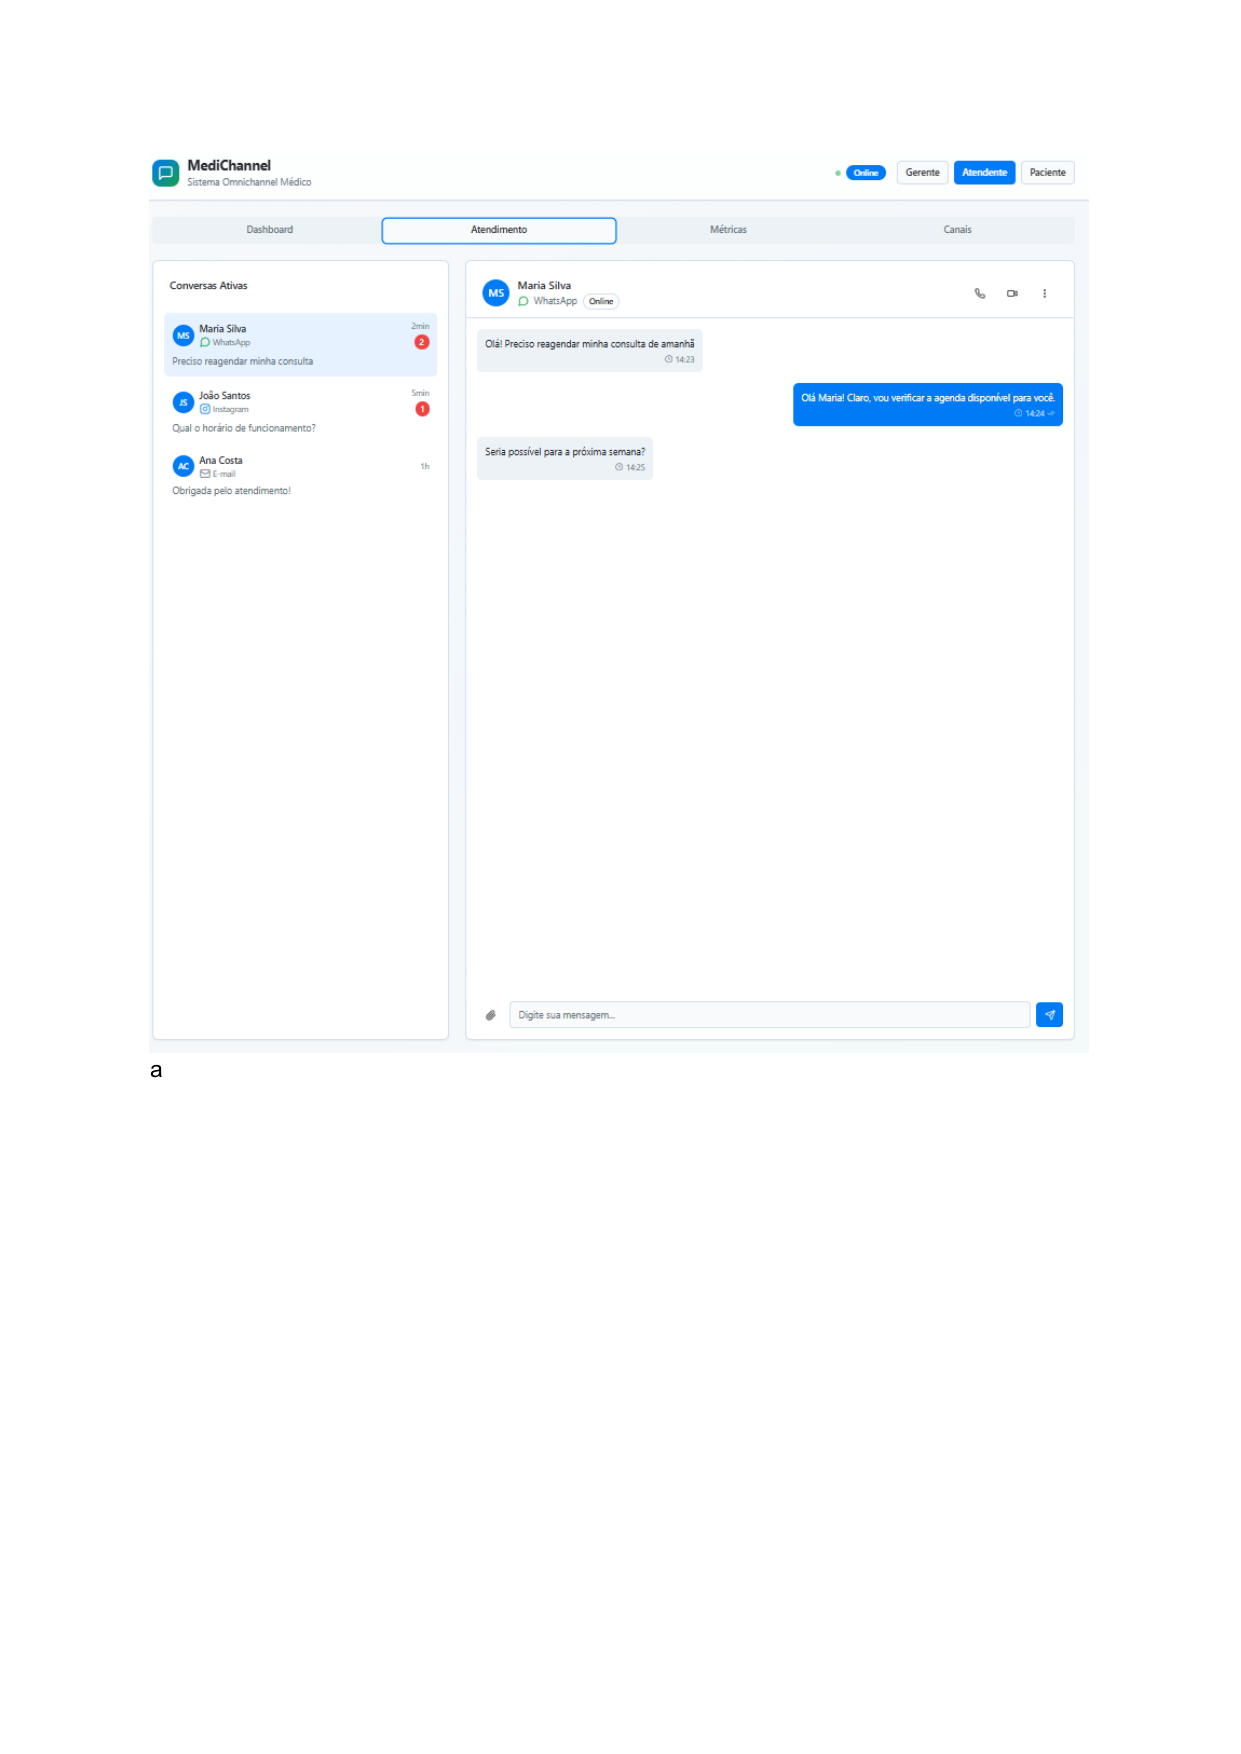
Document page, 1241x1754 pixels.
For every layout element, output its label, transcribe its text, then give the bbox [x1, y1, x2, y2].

picture [148, 150, 1089, 1053]
